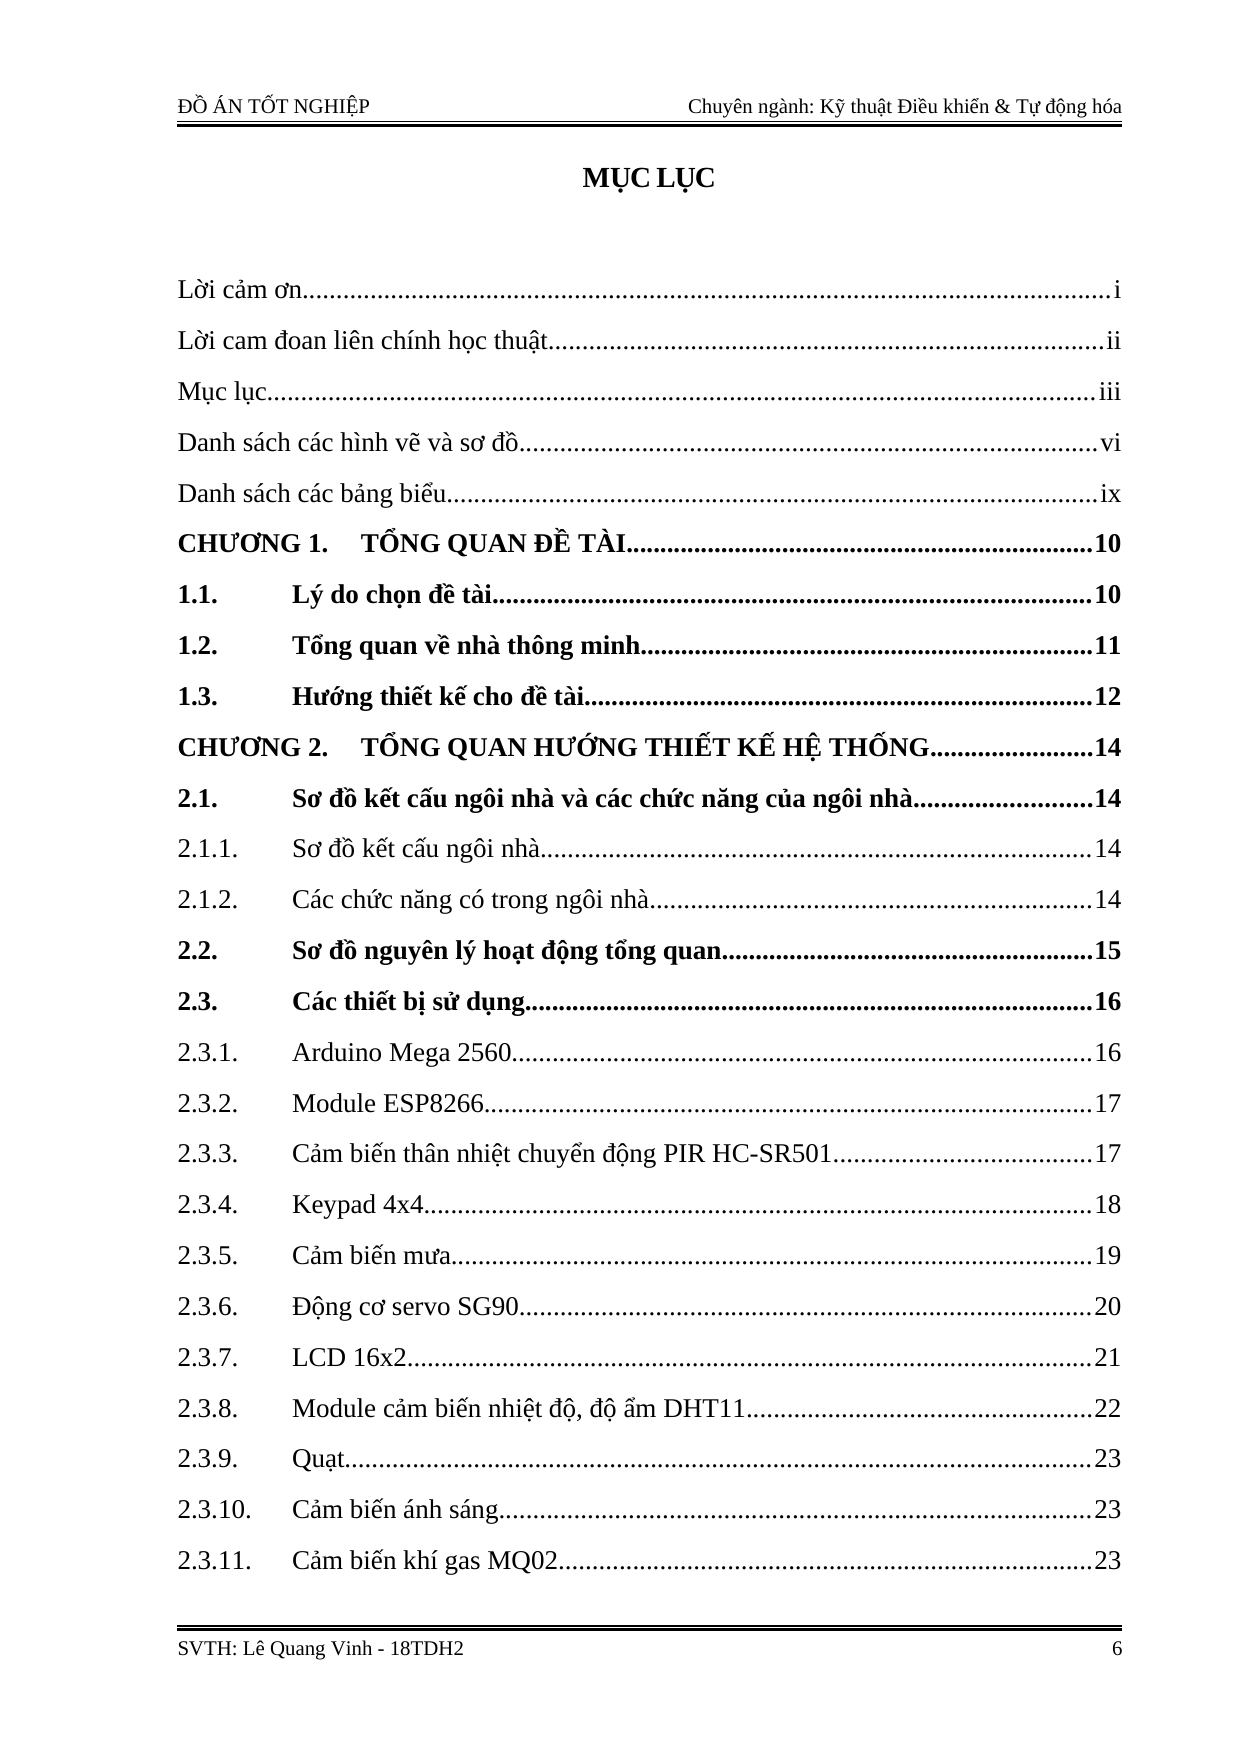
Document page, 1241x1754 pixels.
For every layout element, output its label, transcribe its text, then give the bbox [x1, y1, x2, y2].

text 2.3.10. Cảm biến ánh sáng 23 [177, 1493, 1122, 1524]
text 2.3.9. Quạt 23 [177, 1442, 1122, 1474]
text 2.3.2. Module ESP8266 17 [177, 1087, 1122, 1118]
text Mục lục [177, 160, 1122, 194]
text CHƯƠNG 2. TỔNG QUAN HƯỚNG THIẾT KẾ HỆ THỐNG 14 [177, 731, 1122, 762]
text 1.3. Hướng thiết kế cho đề tài 12 [177, 680, 1122, 711]
text 2.3.4. Keypad 4x4 18 [177, 1188, 1122, 1219]
text Lời cam đoan liên chính học thuật ii [177, 324, 1122, 355]
text 2.1.2. Các chức năng có trong ngôi nhà 14 [177, 883, 1122, 914]
text 2.3.1. Arduino Mega 2560 16 [177, 1036, 1122, 1067]
text Mục lục iii [177, 375, 1122, 406]
text Danh sách các hình vẽ và sơ đồ vi [177, 426, 1122, 457]
text 2.3.11. Cảm biến khí gas MQ02 23 [177, 1544, 1122, 1575]
text 2.1.1. Sơ đồ kết cấu ngôi nhà 14 [177, 832, 1122, 864]
text 2.3.6. Động cơ servo SG90 20 [177, 1290, 1122, 1321]
text 1.2. Tổng quan về nhà thông minh 11 [177, 629, 1122, 660]
text 2.2. Sơ đồ nguyên lý hoạt động tổng quan 15 [177, 934, 1122, 965]
text 2.3.7. LCD 16x2 21 [177, 1341, 1122, 1372]
text CHƯƠNG 1. TỔNG QUAN ĐỀ TÀI 10 [177, 527, 1122, 559]
text 1.1. Lý do chọn đề tài 10 [177, 578, 1122, 609]
text Danh sách các bảng biểu ix [177, 477, 1122, 508]
text 2.3.8. Module cảm biến nhiệt độ, độ ẩm DHT11 22 [177, 1392, 1122, 1423]
text 2.3.5. Cảm biến mưa 19 [177, 1239, 1122, 1270]
text 2.3.3. Cảm biến thân nhiệt chuyển động PIR HC-SR501 17 [177, 1137, 1122, 1169]
text 2.3. Các thiết bị sử dụng 16 [177, 985, 1122, 1016]
text Lời cảm ơn i [177, 273, 1122, 304]
text 2.1. Sơ đồ kết cấu ngôi nhà và các chức năng của ngôi nhà 14 [177, 782, 1122, 813]
